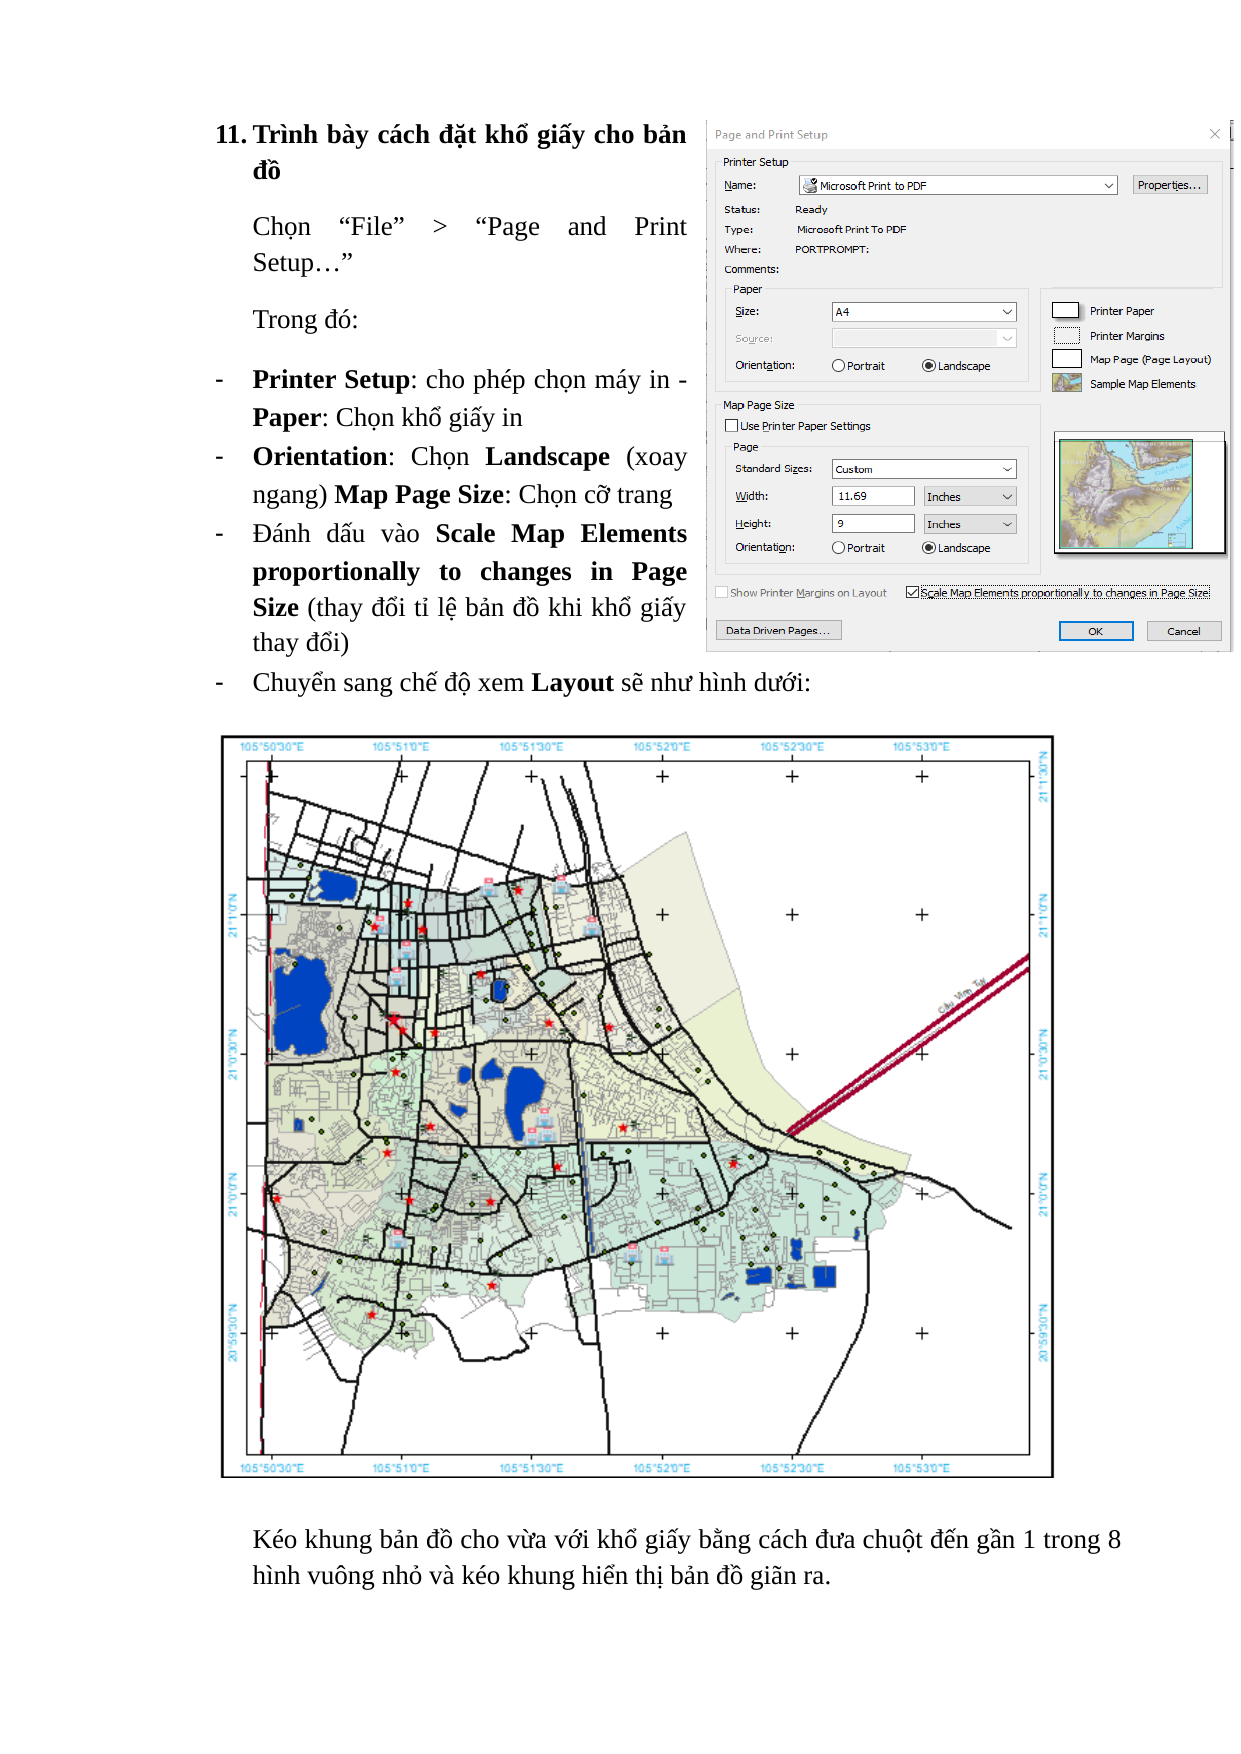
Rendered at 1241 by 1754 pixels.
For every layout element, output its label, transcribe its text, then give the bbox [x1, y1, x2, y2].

list Kéo khung bản đồ cho vừa với khổ giấy bằng cách đưa chuột đến gần 1 trong 8 hình vuông nhỏ và kéo khung hiển thị bản đồ giãn ra. [252, 1524, 1122, 1591]
text Trong đó: [252, 303, 706, 334]
list Printer Setup: cho phép chọn máy in - Paper: Chọn khổ giấy in [215, 359, 706, 432]
text Chọn “File” > “Page and Print Setup…” [252, 210, 706, 277]
list Chuyển sang chế độ xem Layout sẽ như hình dưới: [215, 662, 1122, 699]
picture [706, 120, 1234, 652]
picture [217, 717, 1082, 1478]
list Orientation: Chọn Landscape (xoay ngang) Map Page Size: Chọn cỡ trang [215, 436, 706, 509]
list Trình bày cách đặt khổ giấy cho bản đồ [215, 118, 1122, 185]
list Đánh dấu vào Scale Map Elements proportionally to changes in Page Size (thay đổi tỉ lệ bản đồ khi khổ giấy thay đổi) [215, 514, 1122, 658]
